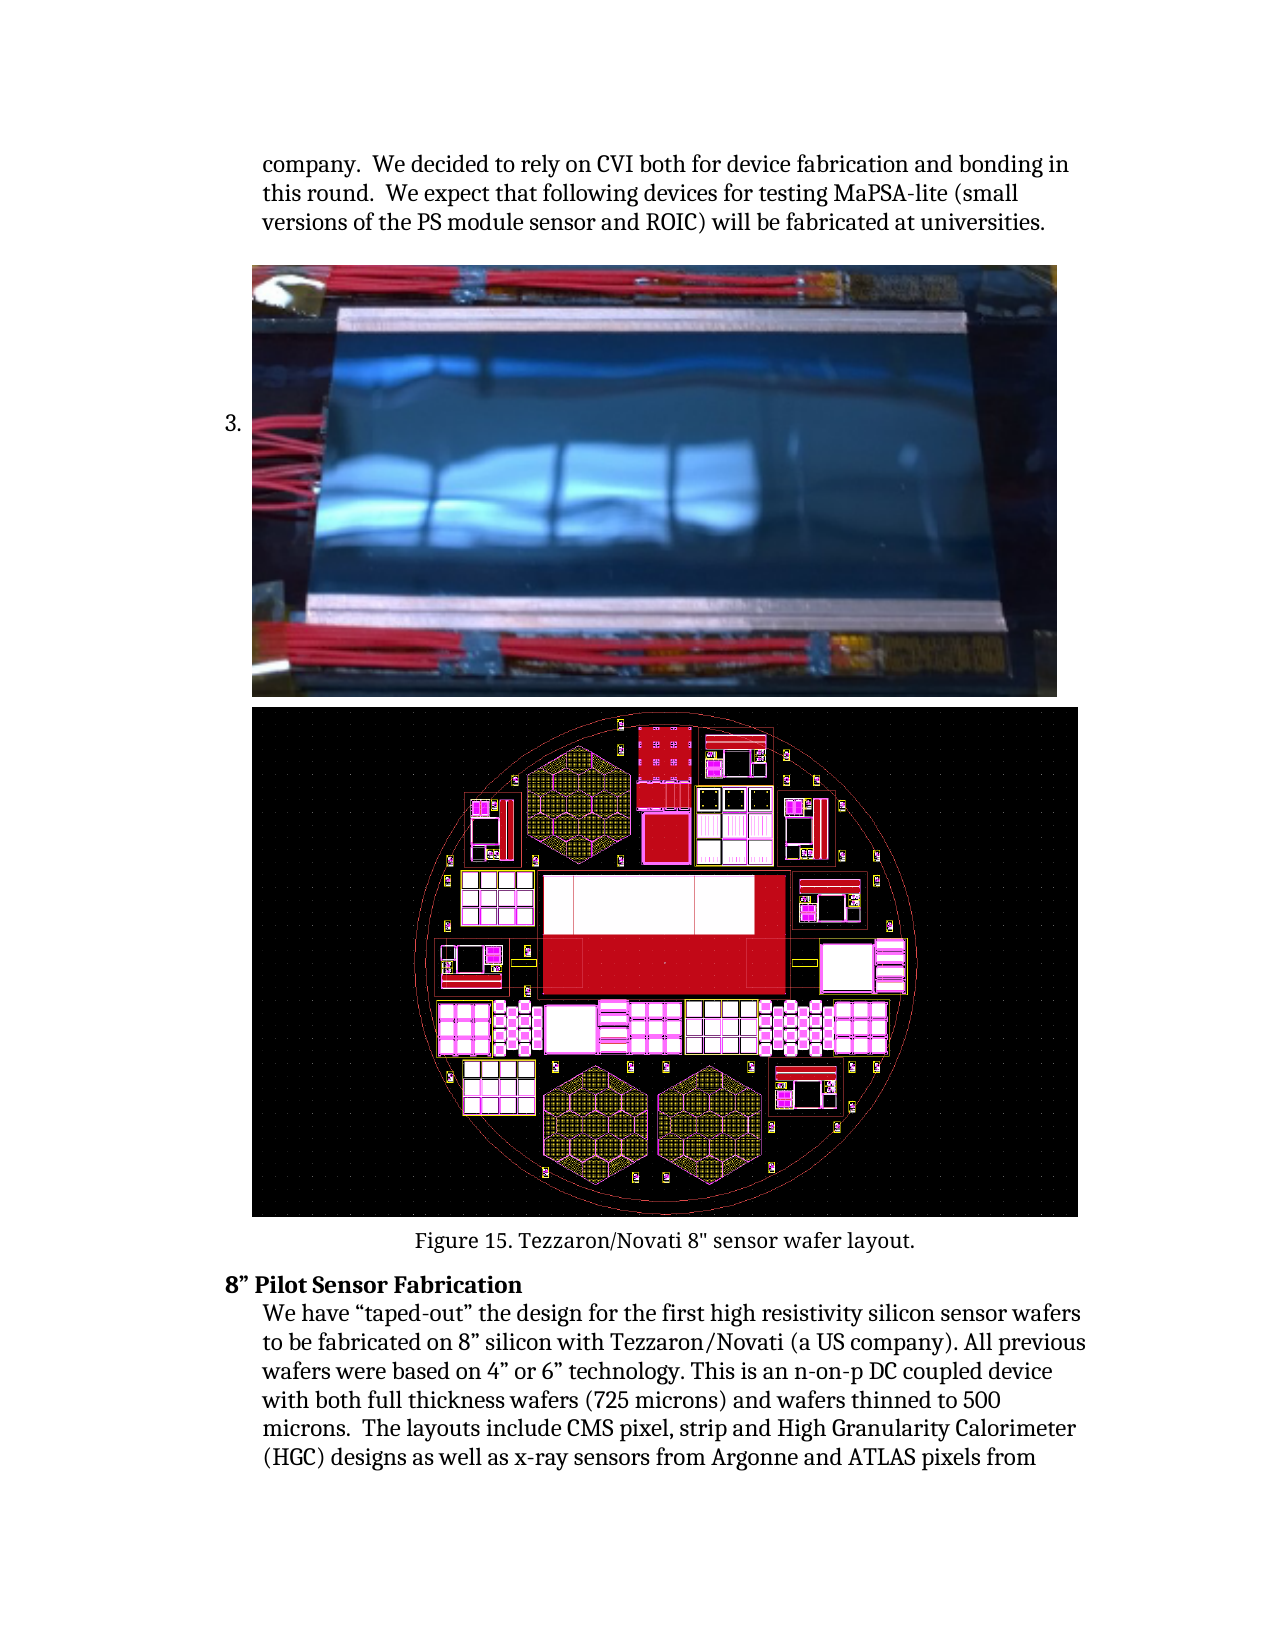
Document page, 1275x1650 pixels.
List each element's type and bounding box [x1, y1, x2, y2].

list [225, 150, 1087, 236]
picture [252, 707, 1078, 1217]
picture [252, 265, 1057, 697]
list [225, 409, 1087, 1472]
